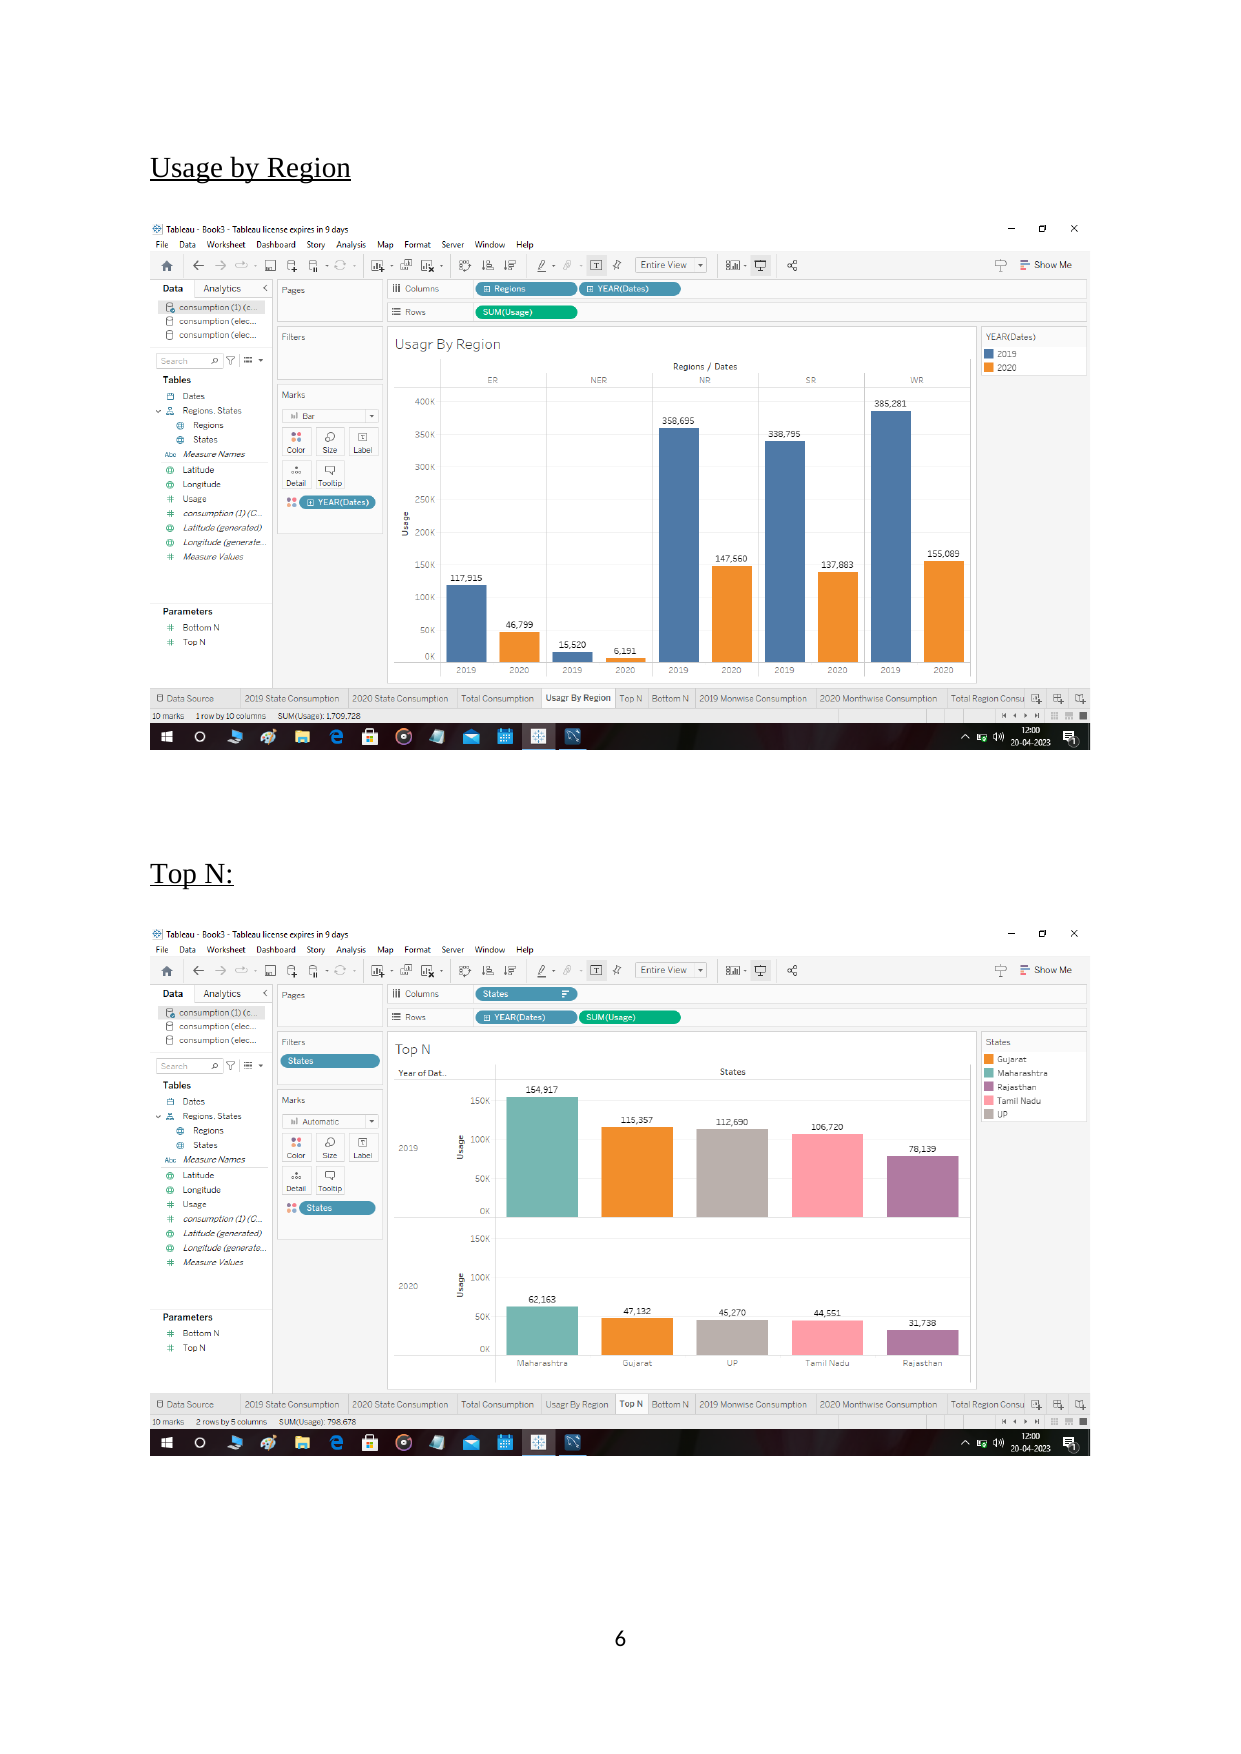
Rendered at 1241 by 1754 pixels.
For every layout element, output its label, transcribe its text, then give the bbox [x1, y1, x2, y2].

picture [150, 926, 1091, 1456]
picture [150, 221, 1091, 750]
text Top N: [150, 856, 1090, 889]
text Usage by Region [150, 150, 1090, 183]
